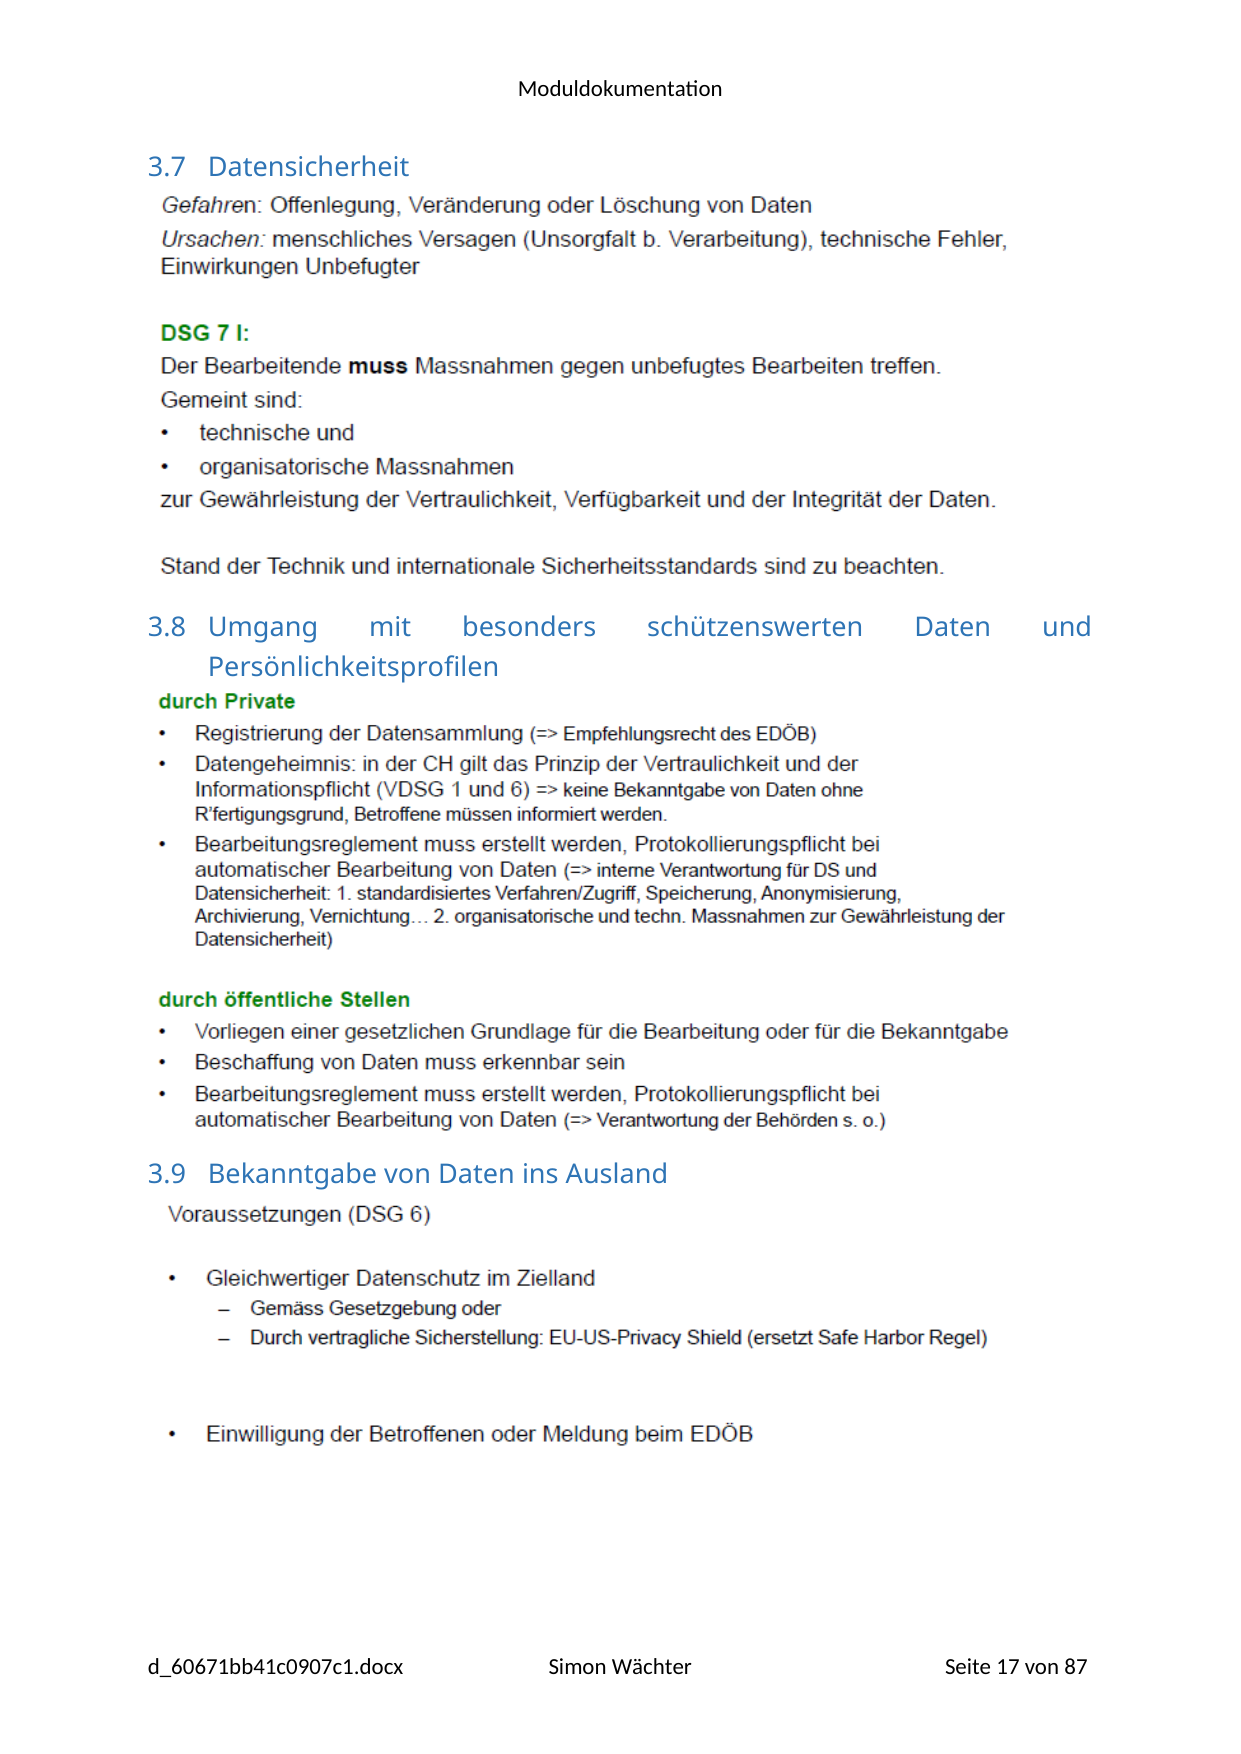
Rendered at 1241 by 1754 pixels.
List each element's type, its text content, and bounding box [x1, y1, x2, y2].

picture [147, 187, 1025, 589]
picture [147, 1194, 1004, 1455]
subtitle Datensicherheit [148, 148, 1093, 184]
subtitle Umgang mit besonders schützenswerten Daten und Persönlichkeitsprofilen [148, 608, 1093, 684]
subtitle Bekanntgabe von Daten ins Ausland [148, 1155, 1093, 1192]
picture [147, 687, 1028, 1137]
